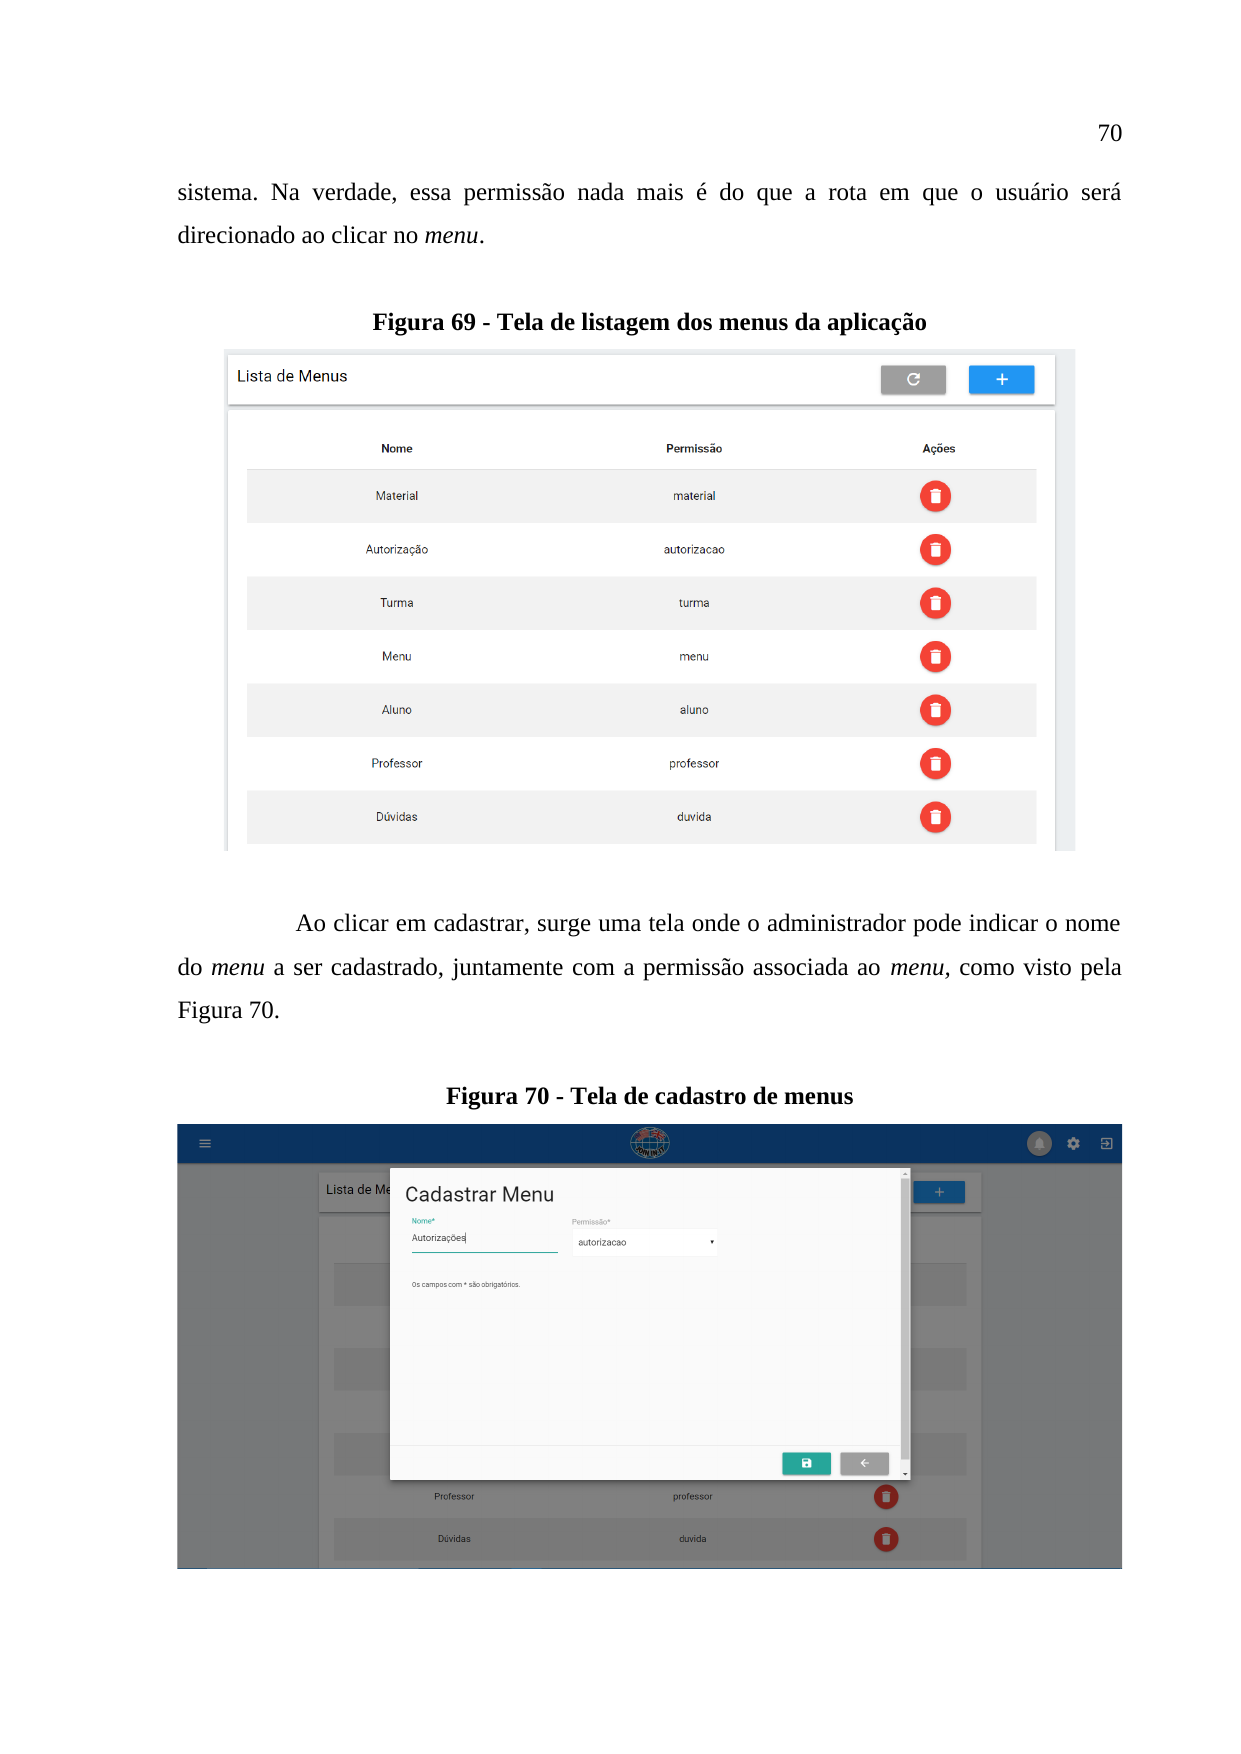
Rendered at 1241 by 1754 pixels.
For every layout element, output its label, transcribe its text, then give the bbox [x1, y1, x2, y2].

picture [223, 349, 1076, 851]
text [177, 177, 1122, 249]
picture [177, 1124, 1123, 1569]
text Ao clicar em cadastrar, surge uma tela onde o administrador pode indicar o nome do menu a ser cadastrado, juntamente com a permissão associada ao menu, como visto pela . [177, 908, 1122, 1023]
